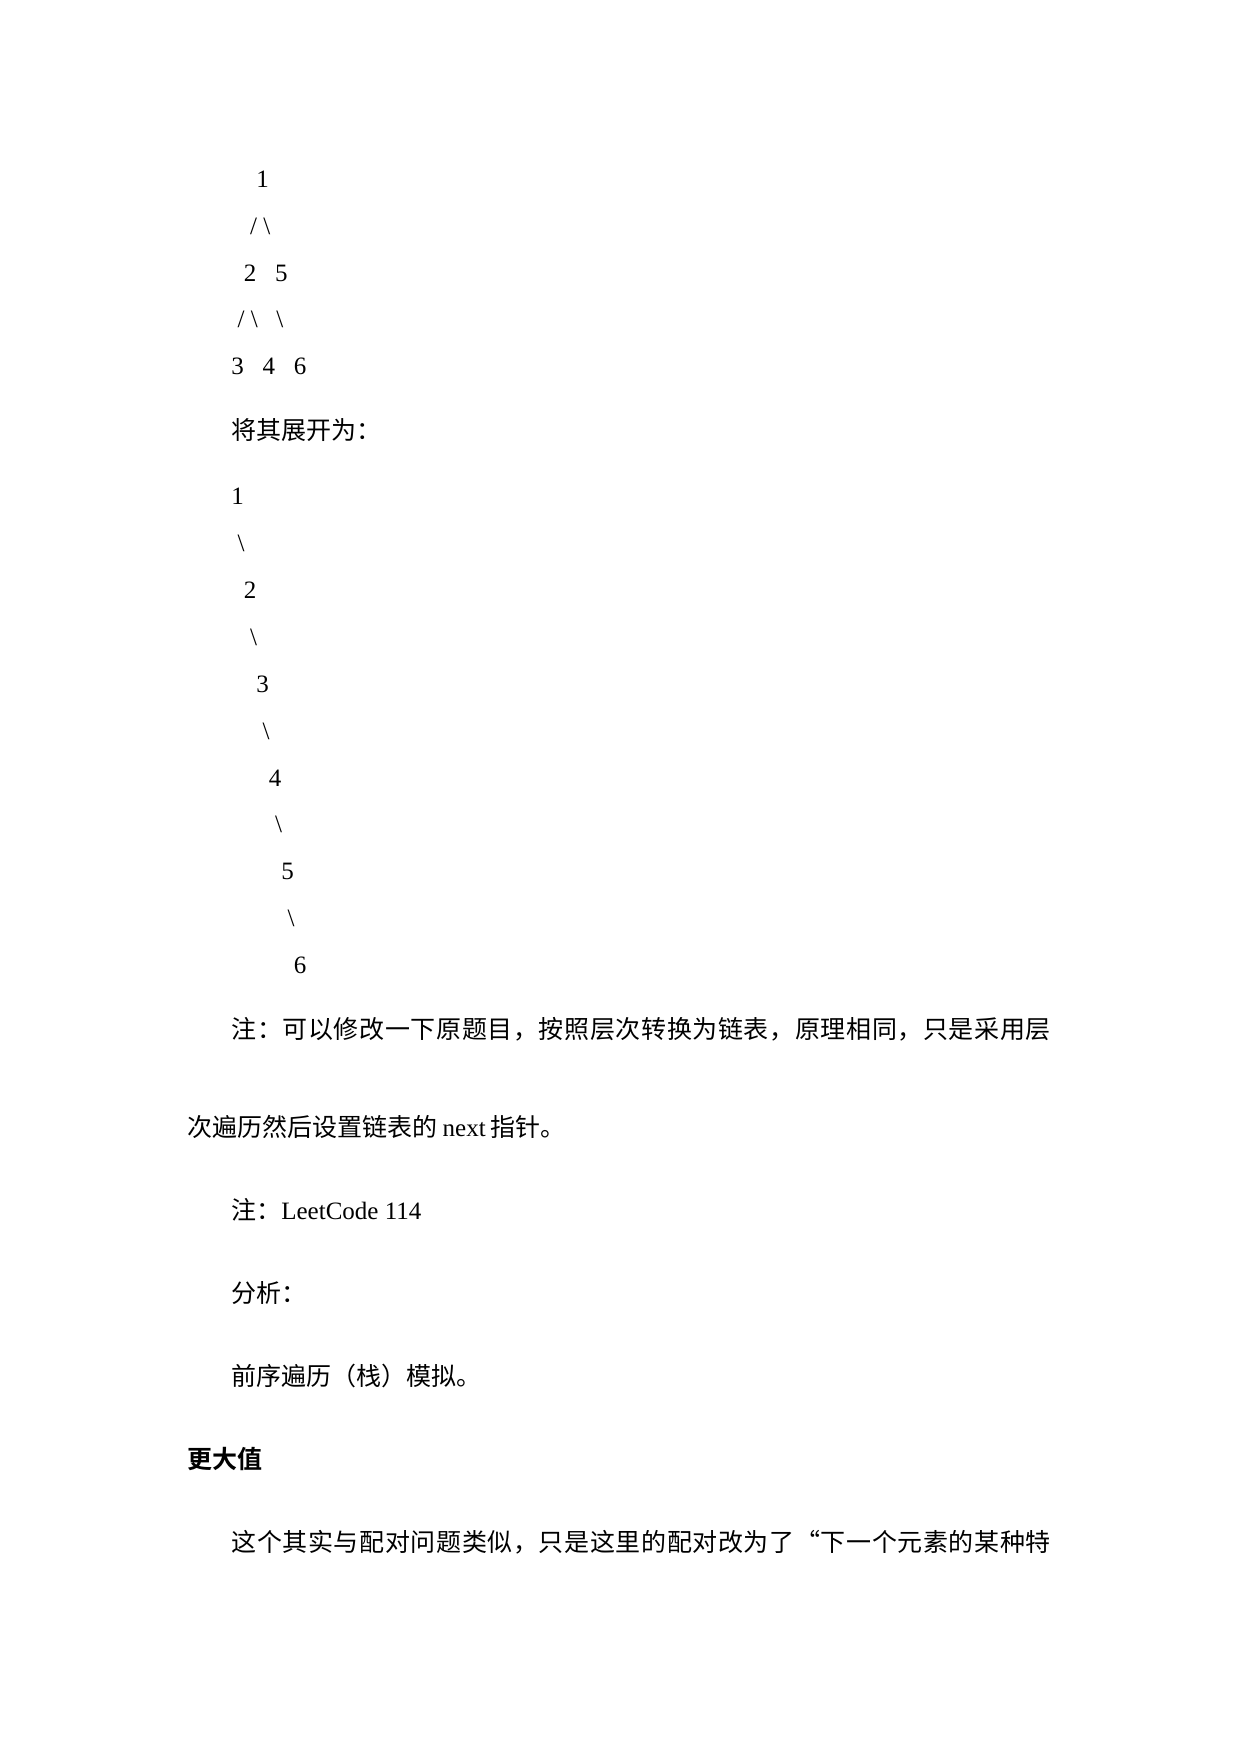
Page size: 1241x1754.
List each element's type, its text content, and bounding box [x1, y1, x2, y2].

text 2 5 [187, 256, 1053, 288]
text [187, 1508, 1053, 1573]
text 6 [187, 948, 1053, 981]
text \ [187, 901, 1053, 934]
text 3 4 6 [187, 349, 1053, 382]
text 1 [187, 162, 1053, 194]
text \ [187, 714, 1053, 746]
text 注：LeetCode 114 [187, 1176, 1053, 1241]
text 3 [187, 667, 1053, 699]
text 分析： [187, 1259, 1053, 1324]
text 5 [187, 854, 1053, 887]
text \ [187, 808, 1053, 840]
text \ [187, 620, 1053, 653]
text 4 [187, 761, 1053, 793]
text / \ \ [187, 303, 1053, 335]
text 2 [187, 573, 1053, 606]
text 注：可以修改一下原题目，按照层次转换为链表，原理相同，只是采用层次遍历然后设置链表的next指针。 [187, 995, 1053, 1158]
text \ [187, 526, 1053, 559]
text / \ [187, 209, 1053, 241]
subtitle 更大值 [187, 1425, 1053, 1490]
text 将其展开为： [187, 396, 1053, 461]
text 前序遍历（栈）模拟。 [187, 1342, 1053, 1407]
text 1 [187, 479, 1053, 512]
